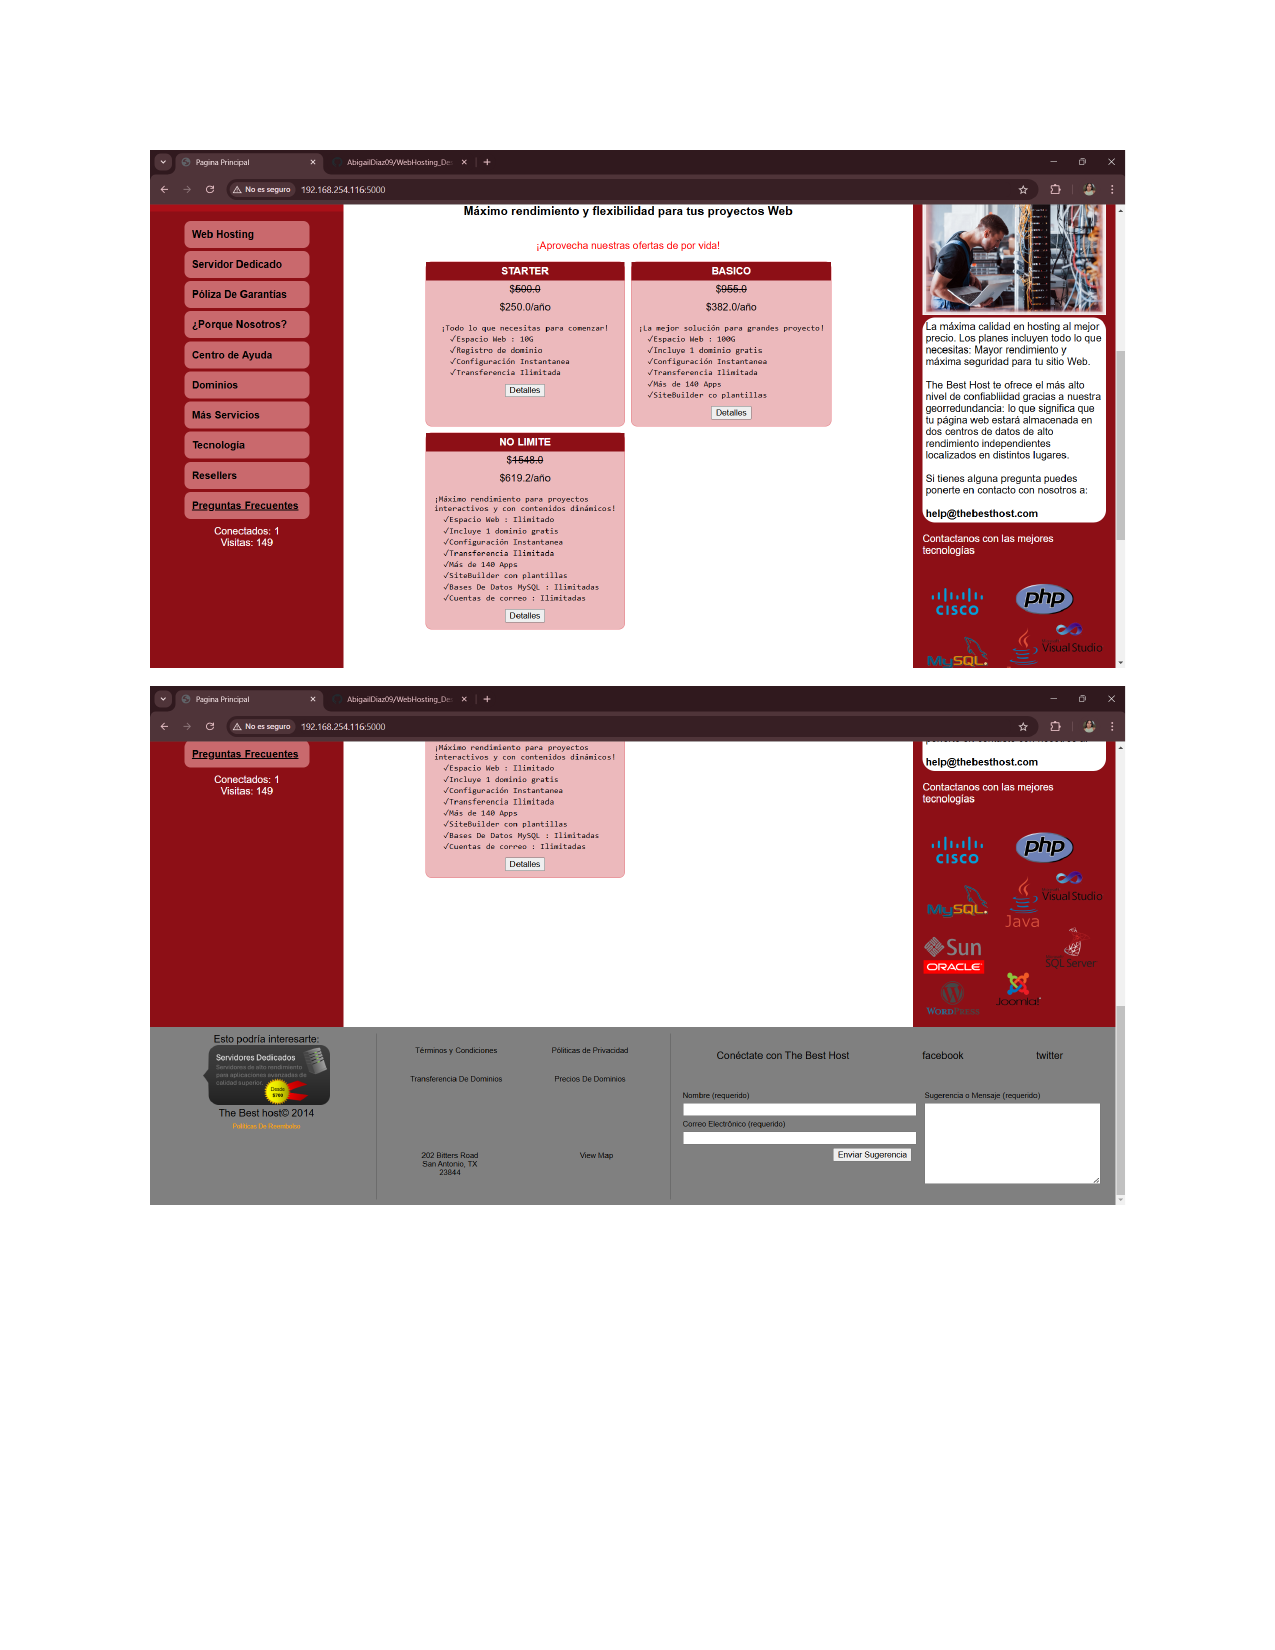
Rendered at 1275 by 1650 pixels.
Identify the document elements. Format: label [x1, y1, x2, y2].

picture [150, 150, 1125, 668]
picture [150, 686, 1125, 1205]
